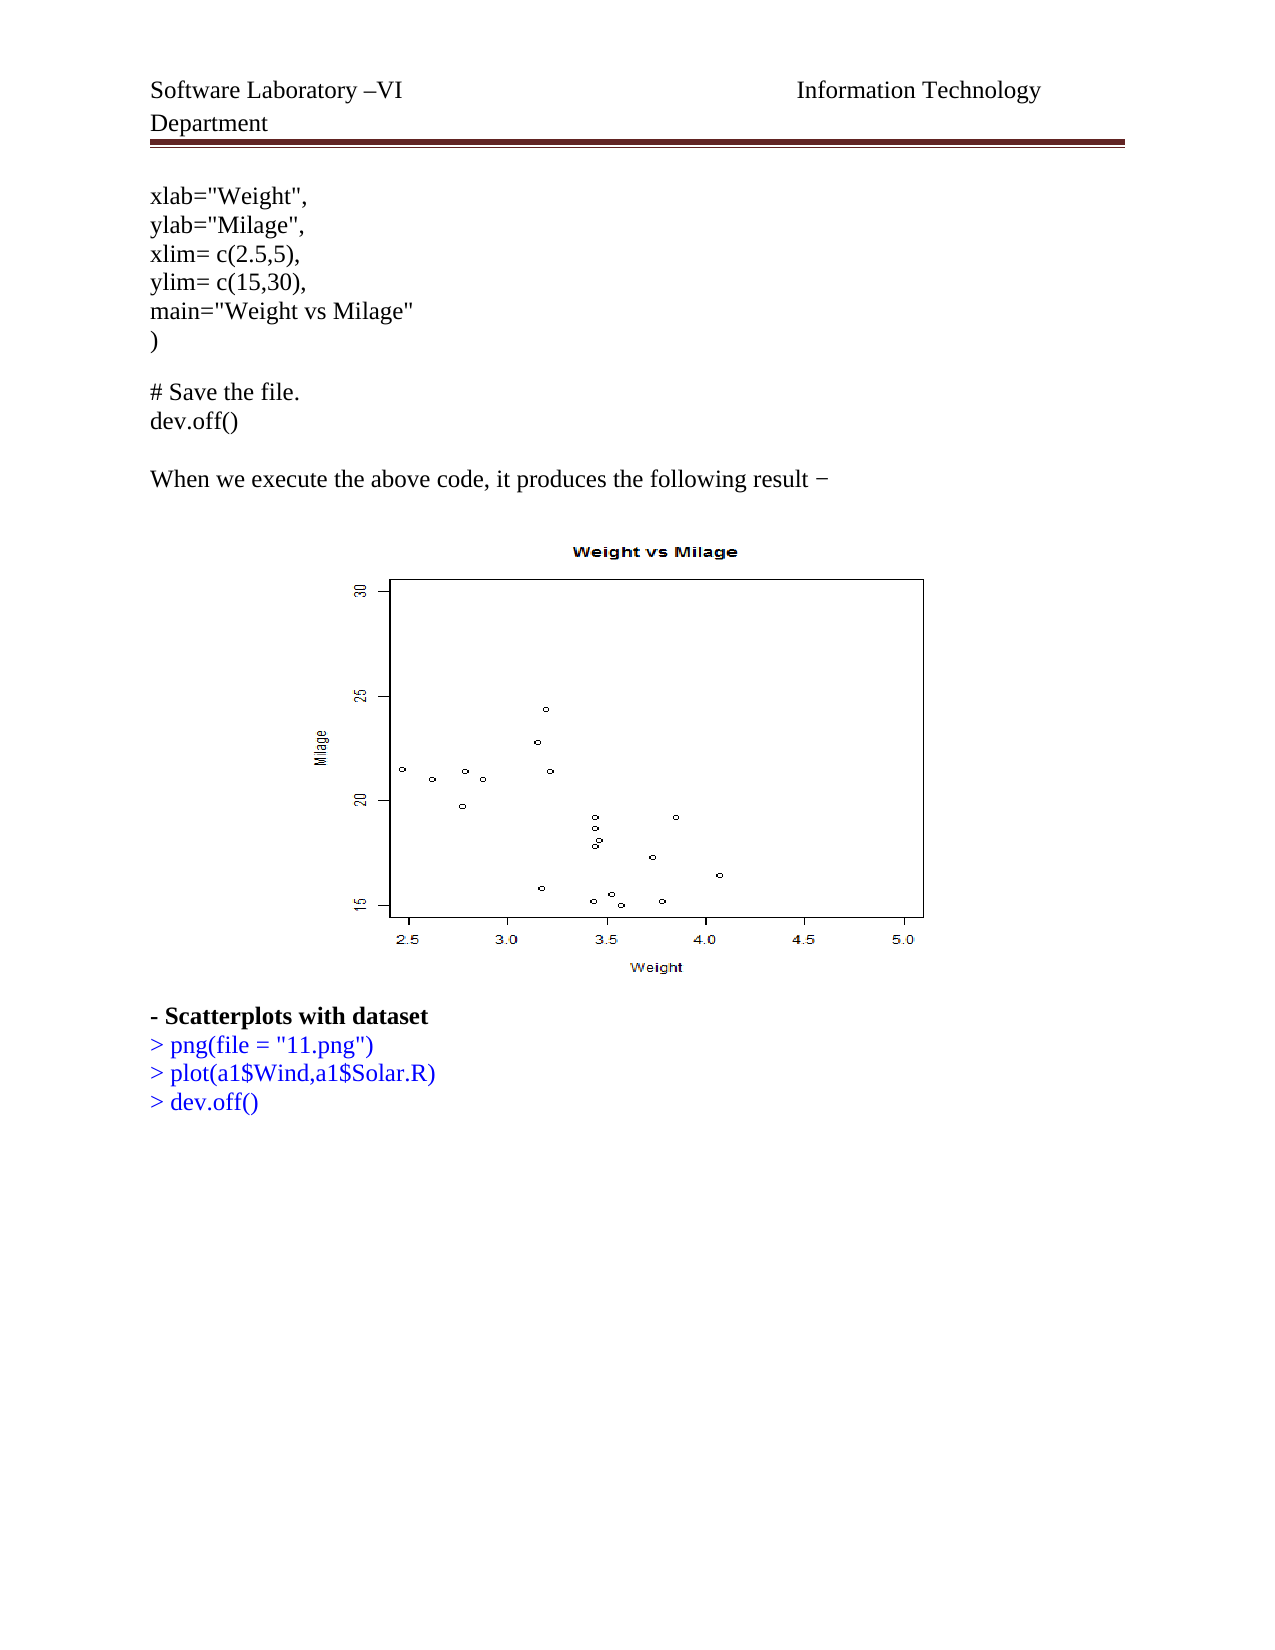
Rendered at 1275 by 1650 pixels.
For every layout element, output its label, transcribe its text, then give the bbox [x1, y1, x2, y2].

text dev.off() [150, 406, 1125, 435]
text When we execute the above code, it produces the following result − [150, 464, 1125, 493]
text - Scatterplots with dataset [150, 1001, 1125, 1030]
text # Save the file. [150, 377, 1125, 406]
text xlab="Weight", [150, 181, 1125, 210]
text > plot(a1$Wind,a1$Solar.R) [150, 1058, 1125, 1087]
picture [309, 522, 966, 989]
text > png(file = "11.png") [150, 1030, 1125, 1058]
text main="Weight vs Milage" [150, 296, 1125, 325]
text > dev.off() [150, 1087, 1125, 1116]
text ylim= c(15,30), [150, 267, 1125, 296]
text xlim= c(2.5,5), [150, 239, 1125, 267]
text ) [150, 325, 1125, 354]
text ylab="Milage", [150, 210, 1125, 239]
